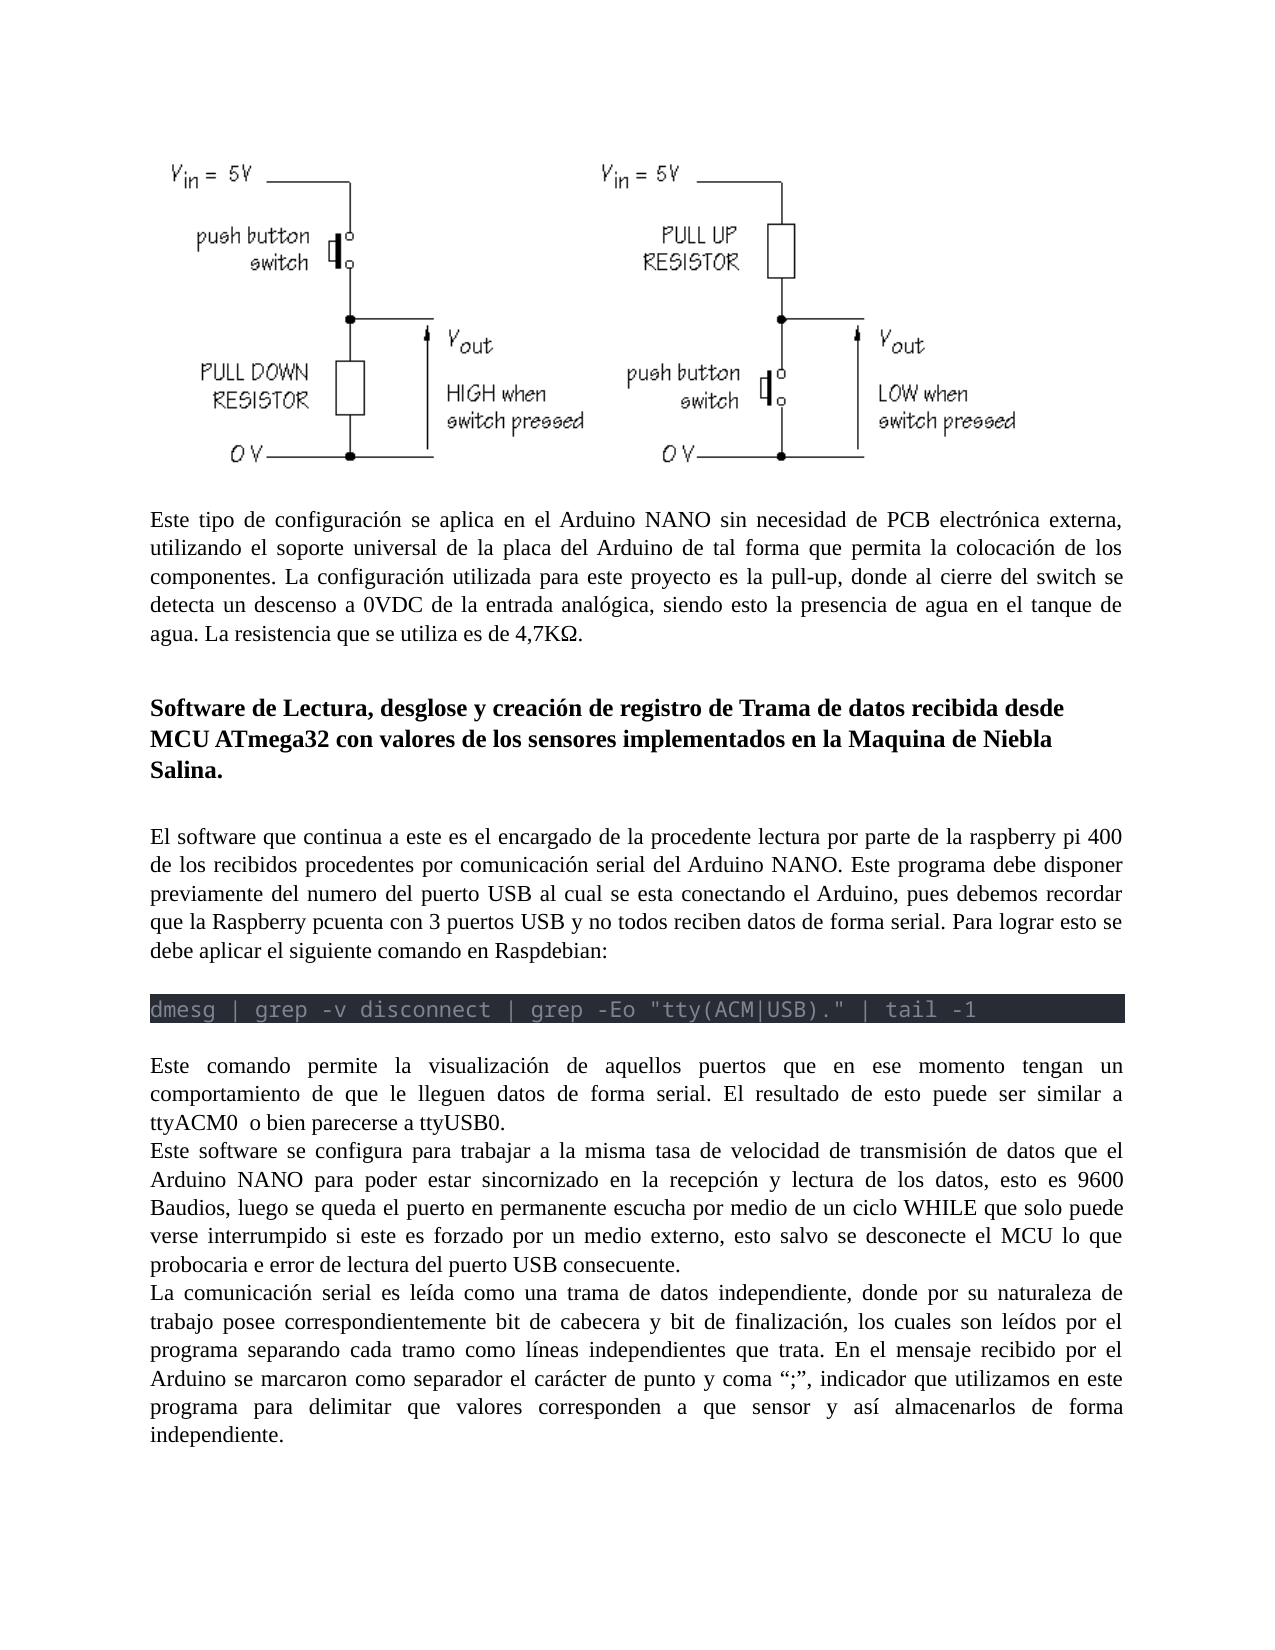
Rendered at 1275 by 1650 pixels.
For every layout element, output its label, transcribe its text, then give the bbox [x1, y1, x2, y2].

subtitle Software de Lectura, desglose y creación de registro de Trama de datos recibida desde MCU ATmega32 con valores de los sensores implementados en la Maquina de Niebla Salina. [150, 693, 1125, 784]
text dmesg | grep -v disconnect | grep -Eo "tty(ACM|USB)." | tail -1 [150, 994, 1125, 1023]
text Este tipo de configuración se aplica en el Arduino NANO sin necesidad de PCB electrónica externa, utilizando el soporte universal de la placa del Arduino de tal forma que permita la colocación de los componentes. La configuración utilizada para este proyecto es la pull-up, donde al cierre del switch se detecta un descenso a 0VDC de la entrada analógica, siendo esto la presencia de agua en el tanque de agua. La resistencia que se utiliza es de 4,7KΩ. [150, 506, 1125, 646]
text La comunicación serial es leída como una trama de datos independiente, donde por su naturaleza de trabajo posee correspondientemente bit de cabecera y bit de finalización, los cuales son leídos por el programa separando cada tramo como líneas independientes que trata. En el mensaje recibido por el Arduino se marcaron como separador el carácter de punto y coma “;”, indicador que utilizamos en este programa para delimitar que valores corresponden a que sensor y así almacenarlos de forma independiente. [150, 1279, 1125, 1448]
picture [150, 150, 1036, 475]
text El software que continua a este es el encargado de la procedente lectura por parte de la raspberry pi 400 de los recibidos procedentes por comunicación serial del Arduino NANO. Este programa debe disponer previamente del numero del puerto USB al cual se esta conectando el Arduino, pues debemos recordar que la Raspberry pcuenta con 3 puertos USB y no todos reciben datos de forma serial. Para lograr esto se debe aplicar el siguiente comando en Raspdebian: [150, 823, 1125, 963]
text Este software se configura para trabajar a la misma tasa de velocidad de transmisión de datos que el Arduino NANO para poder estar sincornizado en la recepción y lectura de los datos, esto es 9600 Baudios, luego se queda el puerto en permanente escucha por medio de un ciclo WHILE que solo puede verse interrumpido si este es forzado por un medio externo, esto salvo se desconecte el MCU lo que probocaria e error de lectura del puerto USB consecuente. [150, 1137, 1125, 1277]
text Este comando permite la visualización de aquellos puertos que en ese momento tengan un comportamiento de que le lleguen datos de forma serial. El resultado de esto puede ser similar a ttyACM0 o bien parecerse a ttyUSB0. [150, 1052, 1125, 1135]
